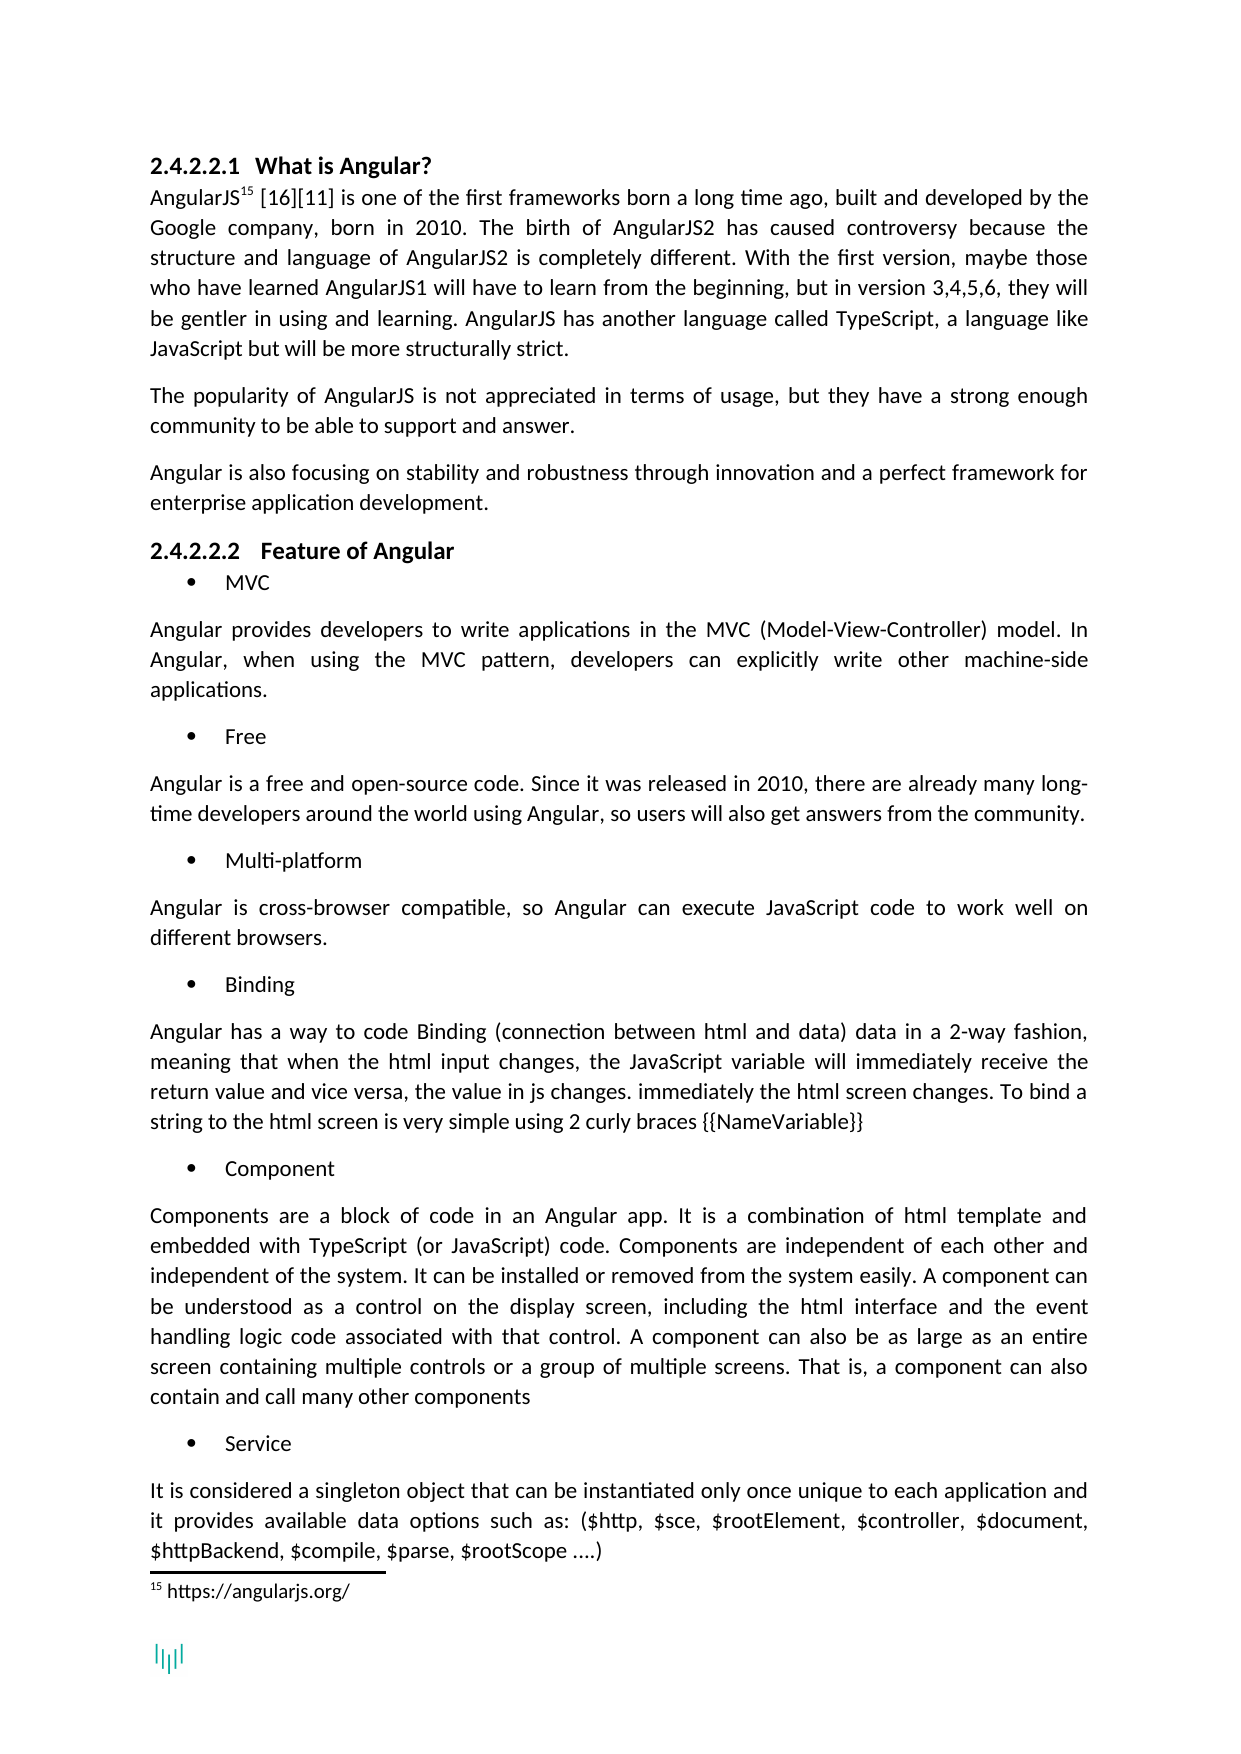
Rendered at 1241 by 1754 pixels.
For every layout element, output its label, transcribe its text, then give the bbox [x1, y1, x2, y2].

list MVC [187, 568, 1090, 596]
list Service [187, 1429, 1090, 1457]
text Angular is a free and open-source code. Since it was released in 2010, there are already many long-time developers around the world using Angular, so users will also get answers from the community. [150, 769, 1090, 827]
list Binding [187, 970, 1090, 998]
subtitle Feature of Angular [150, 535, 1090, 566]
text It is considered a singleton object that can be instantiated only once unique to each application and it provides available data options such as: ($http, $sce, $rootElement, $controller, $document, $httpBackend, $compile, $parse, $rootScope ....) [150, 1476, 1090, 1565]
text Components are a block of code in an Angular app. It is a combination of html template and embedded with TypeScript (or JavaScript) code. Components are independent of each other and independent of the system. It can be installed or removed from the system easily. A component can be understood as a control on the display screen, including the html interface and the event handling logic code associated with that control. A component can also be as large as an entire screen containing multiple controls or a group of multiple screens. That is, a component can also contain and call many other components [150, 1201, 1090, 1411]
text Angular provides developers to write applications in the MVC (Model-View-Controller) model. In Angular, when using the MVC pattern, developers can explicitly write other machine-side applications. [150, 615, 1090, 703]
list Multi-platform [187, 846, 1090, 874]
list Component [187, 1154, 1090, 1182]
text AngularJS [16][11] is one of the first frameworks born a long time ago, built and developed by the Google company, born in 2010. The birth of AngularJS2 has caused controversy because the structure and language of AngularJS2 is completely different. With the first version, maybe those who have learned AngularJS1 will have to learn from the beginning, but in version 3,4,5,6, they will be gentler in using and learning. AngularJS has another language called TypeScript, a language like JavaScript but will be more structurally strict. [150, 183, 1090, 362]
list Free [187, 722, 1090, 750]
picture [150, 1639, 188, 1677]
text Angular has a way to code Binding (connection between html and data) data in a 2-way fashion, meaning that when the html input changes, the JavaScript variable will immediately receive the return value and vice versa, the value in js changes. immediately the html screen changes. To bind a string to the html screen is very simple using 2 curly braces {{NameVariable}} [150, 1017, 1090, 1136]
text The popularity of AngularJS is not appreciated in terms of usage, but they have a strong enough community to be able to support and answer. [150, 381, 1090, 439]
text Angular is also focusing on stability and robustness through innovation and a perfect framework for enterprise application development. [150, 458, 1090, 516]
text Angular is cross-browser compatible, so Angular can execute JavaScript code to work well on different browsers. [150, 893, 1090, 951]
subtitle What is Angular? [150, 150, 1090, 181]
